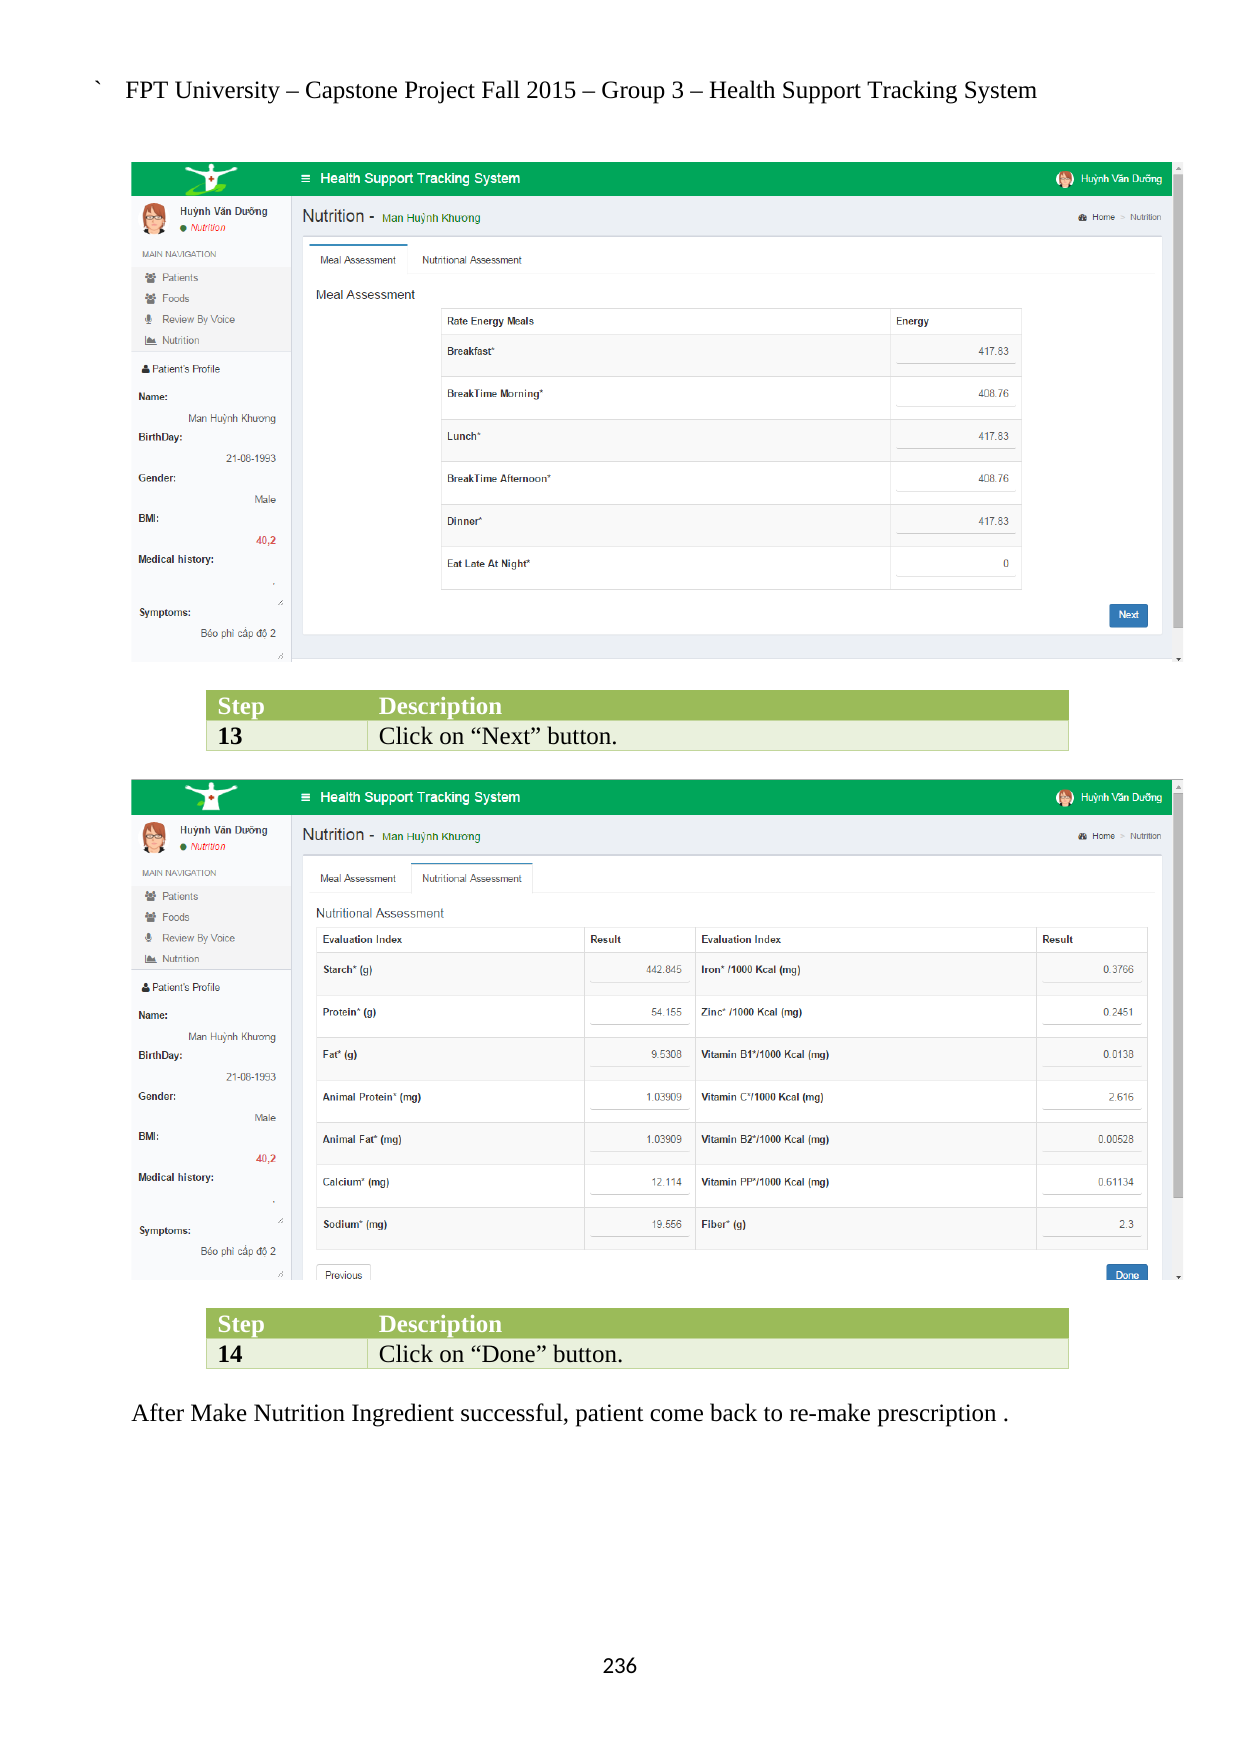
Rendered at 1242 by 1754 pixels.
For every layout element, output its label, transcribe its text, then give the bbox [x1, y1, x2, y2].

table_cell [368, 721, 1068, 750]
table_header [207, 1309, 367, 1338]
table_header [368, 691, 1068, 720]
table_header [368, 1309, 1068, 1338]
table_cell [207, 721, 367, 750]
picture [131, 779, 1184, 1280]
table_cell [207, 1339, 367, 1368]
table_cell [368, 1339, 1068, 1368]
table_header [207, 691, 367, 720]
text After Make Nutrition Ingredient successful, patient come back to re-make prescription . [131, 1398, 1146, 1426]
picture [131, 162, 1184, 662]
